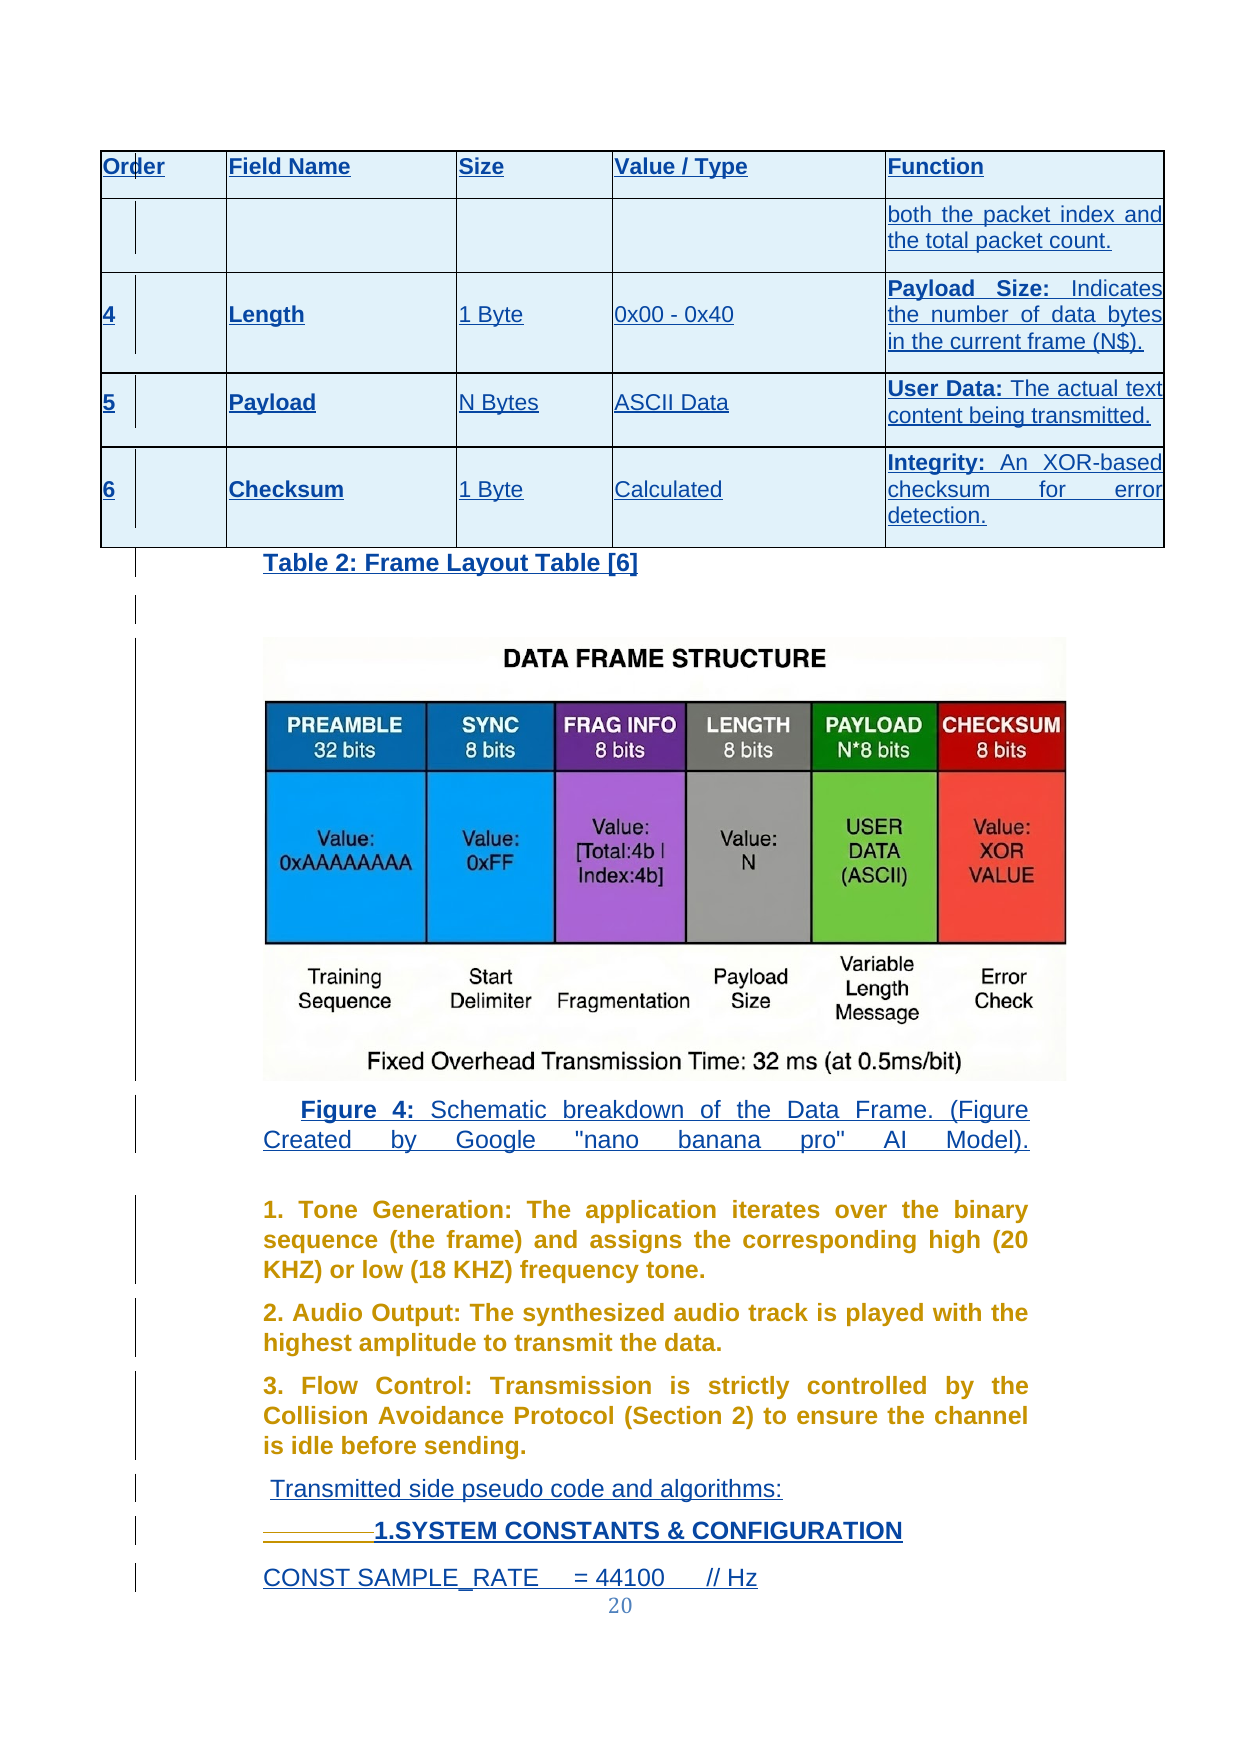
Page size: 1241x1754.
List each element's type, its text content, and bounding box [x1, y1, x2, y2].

text 1. Tone Generation: The application iterates over the binary sequence (the frame) and assigns the corresponding high (20 KHZ) or low (18 KHZ) frequency tone. [263, 1195, 1030, 1284]
picture [262, 637, 1067, 1081]
text 2. Audio Output: The synthesized audio track is played with the highest amplitude to transmit the data. [263, 1298, 1030, 1357]
text 3. Flow Control: Transmission is strictly controlled by the Collision Avoidance Protocol (Section 2) to ensure the channel is idle before sending. [263, 1371, 1030, 1460]
